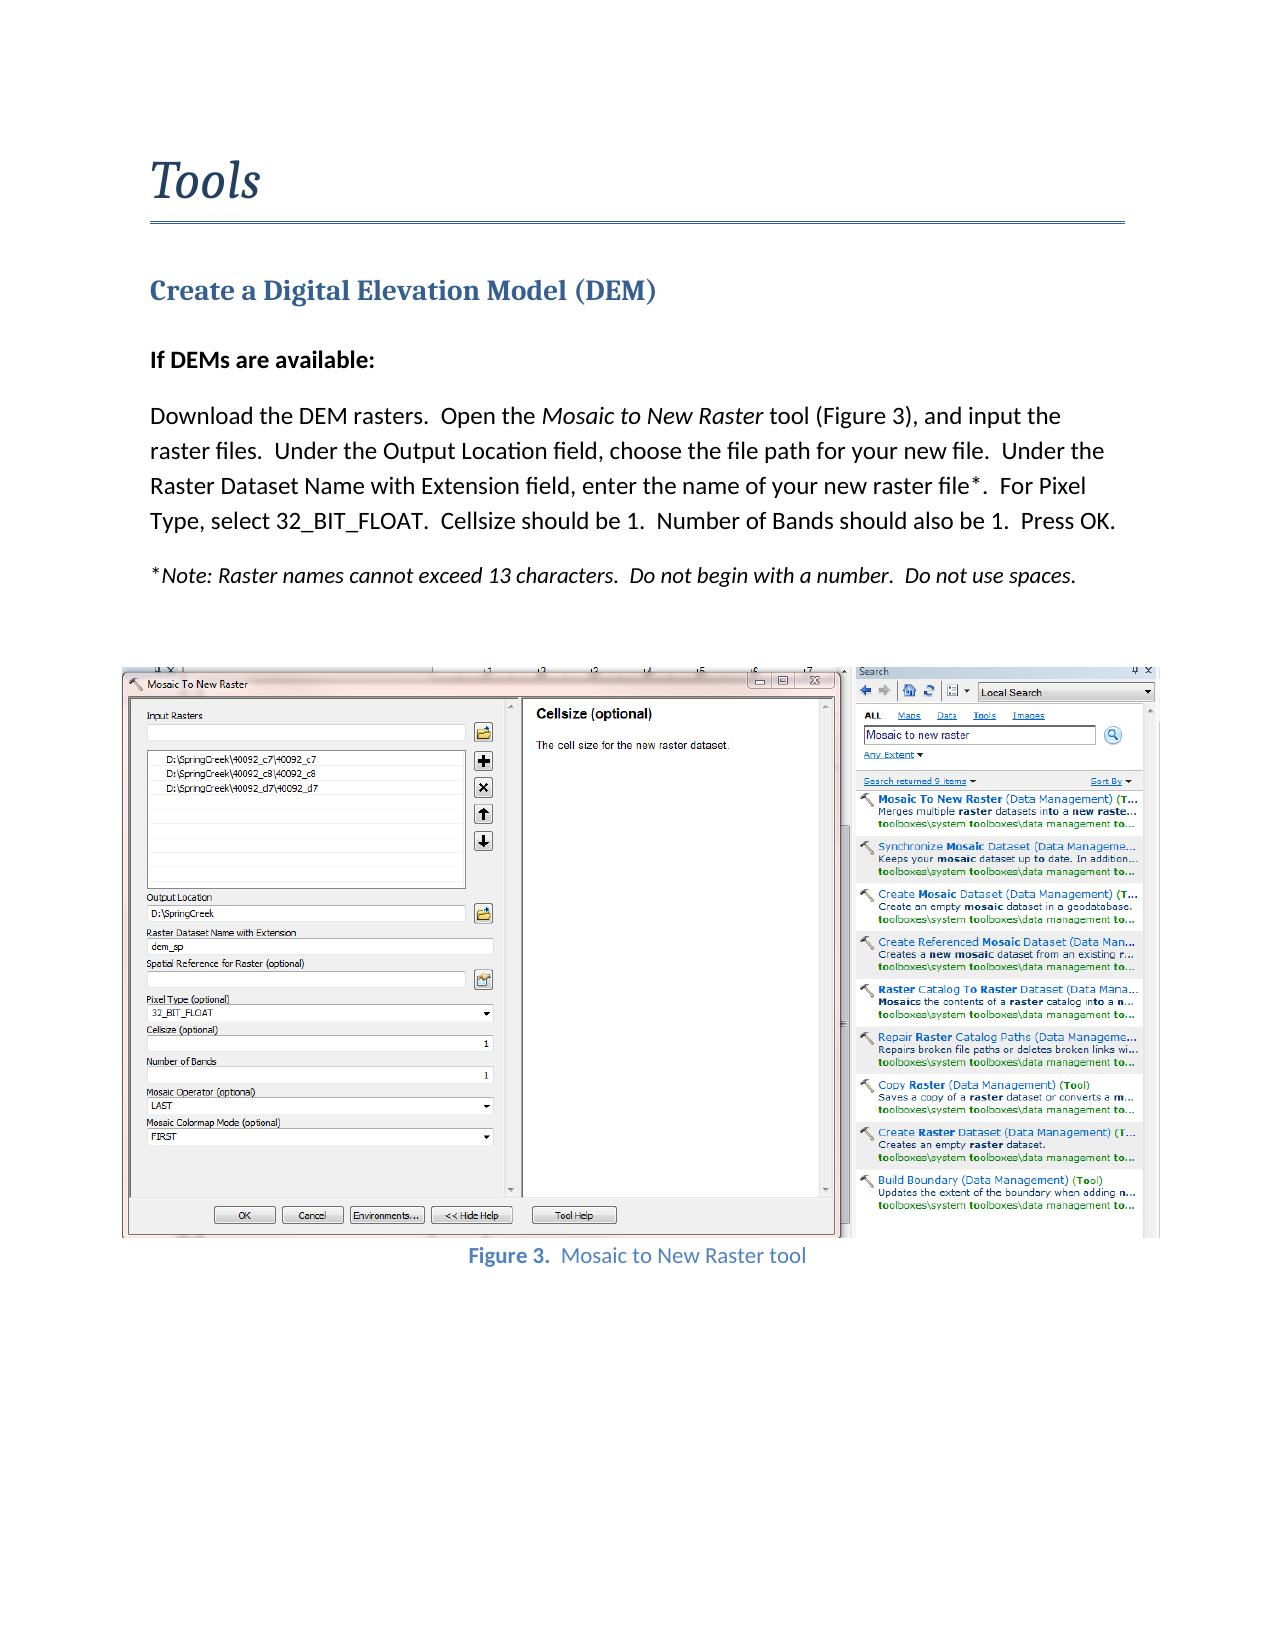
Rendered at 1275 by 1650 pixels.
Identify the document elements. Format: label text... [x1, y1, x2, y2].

picture [121, 667, 1160, 1238]
text *Note: Raster names cannot exceed 13 characters. Do not begin with a number. Do not use spaces. [150, 561, 1125, 589]
text Figure 3. Mosaic to New Raster tool [150, 1241, 1125, 1269]
subtitle Create a Digital Elevation Model (DEM) [150, 274, 1125, 307]
text If DEMs are available: [150, 344, 1125, 375]
text Download the DEM rasters. Open the Mosaic to New Raster tool (Figure 3), and input the raster files. Under the Output Location field, choose the file path for your new file. Under the Raster Dataset Name with Extension field, enter the name of your new raster file*. For Pixel Type, select 32_BIT_FLOAT. Cellsize should be 1. Number of Bands should also be 1. Press OK. [150, 400, 1125, 536]
title Tools [150, 150, 1125, 221]
